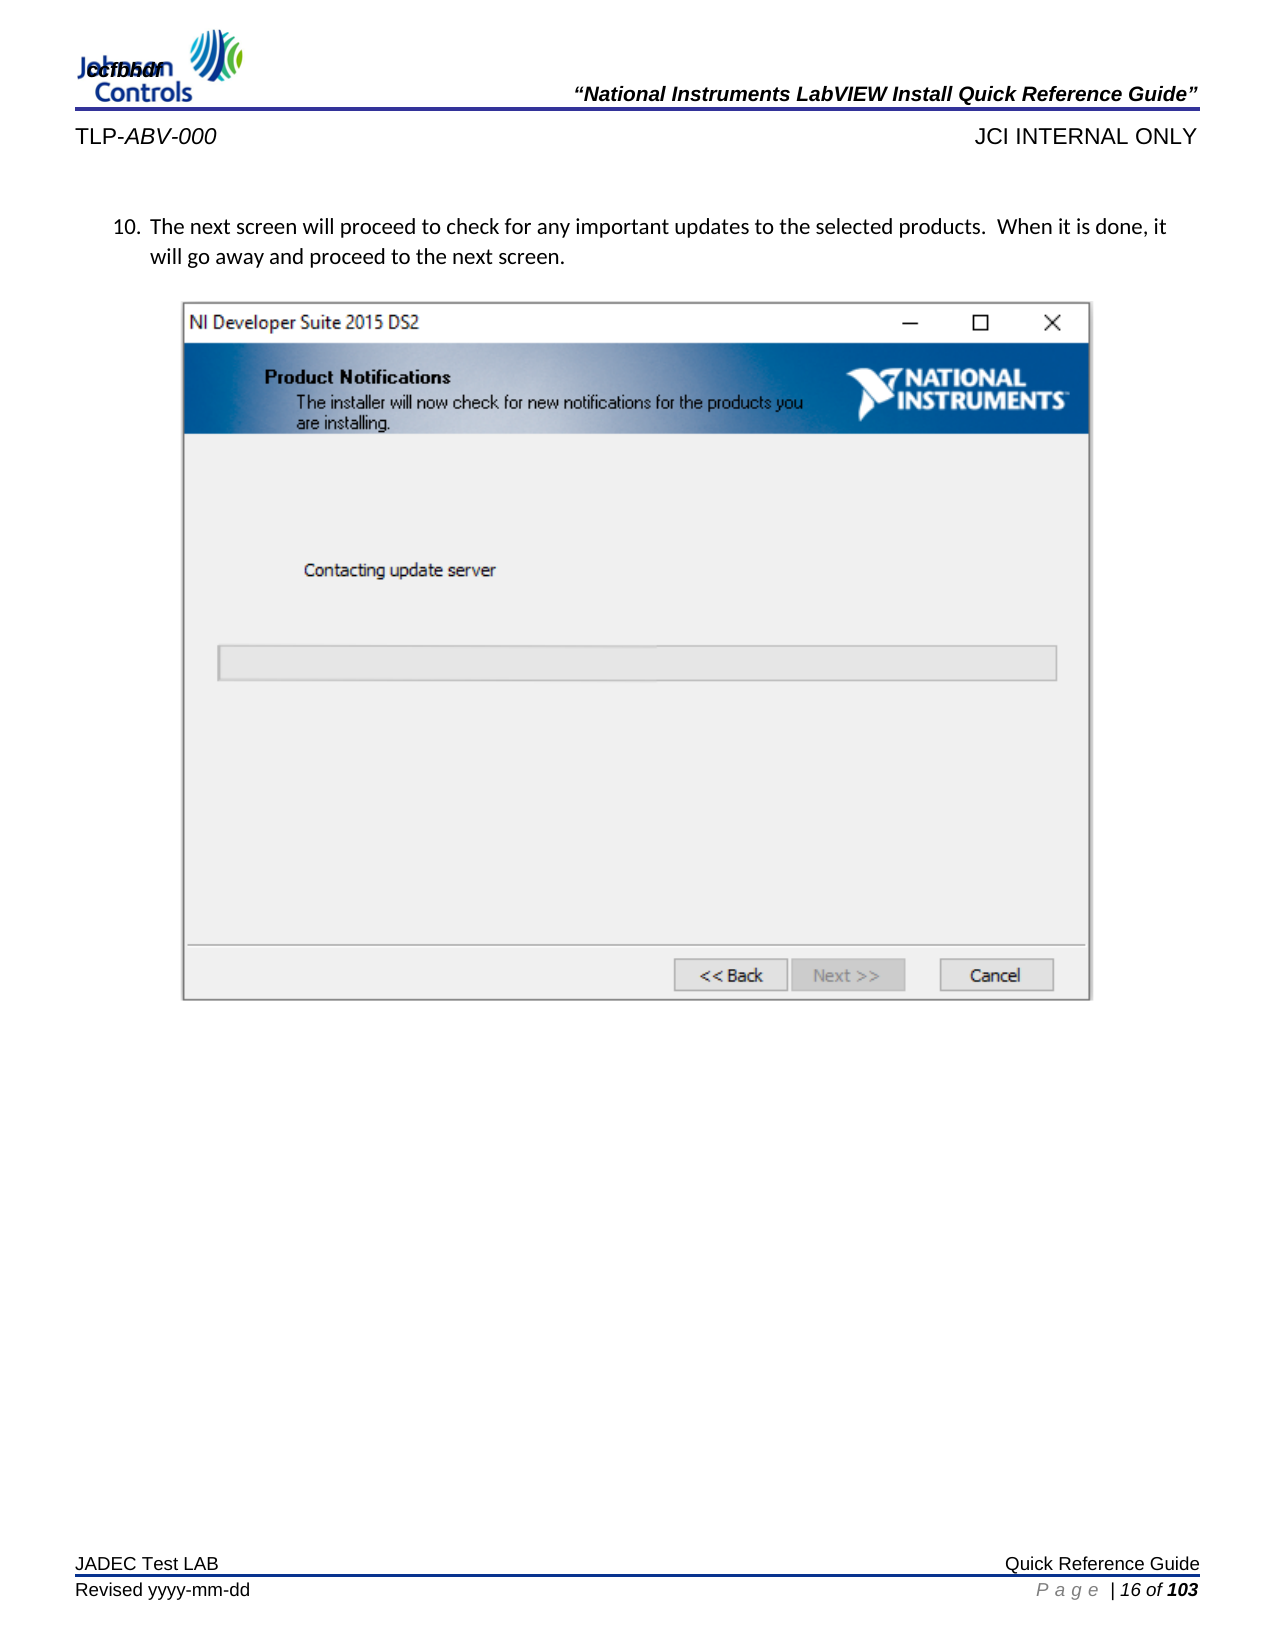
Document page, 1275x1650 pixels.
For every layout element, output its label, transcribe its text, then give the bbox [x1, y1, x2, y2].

picture [180, 301, 1095, 1004]
picture [76, 26, 246, 105]
list The next screen will proceed to check for any important updates to the selected products. When it is done, it will go away and proceed to the next screen. [112, 212, 1200, 270]
